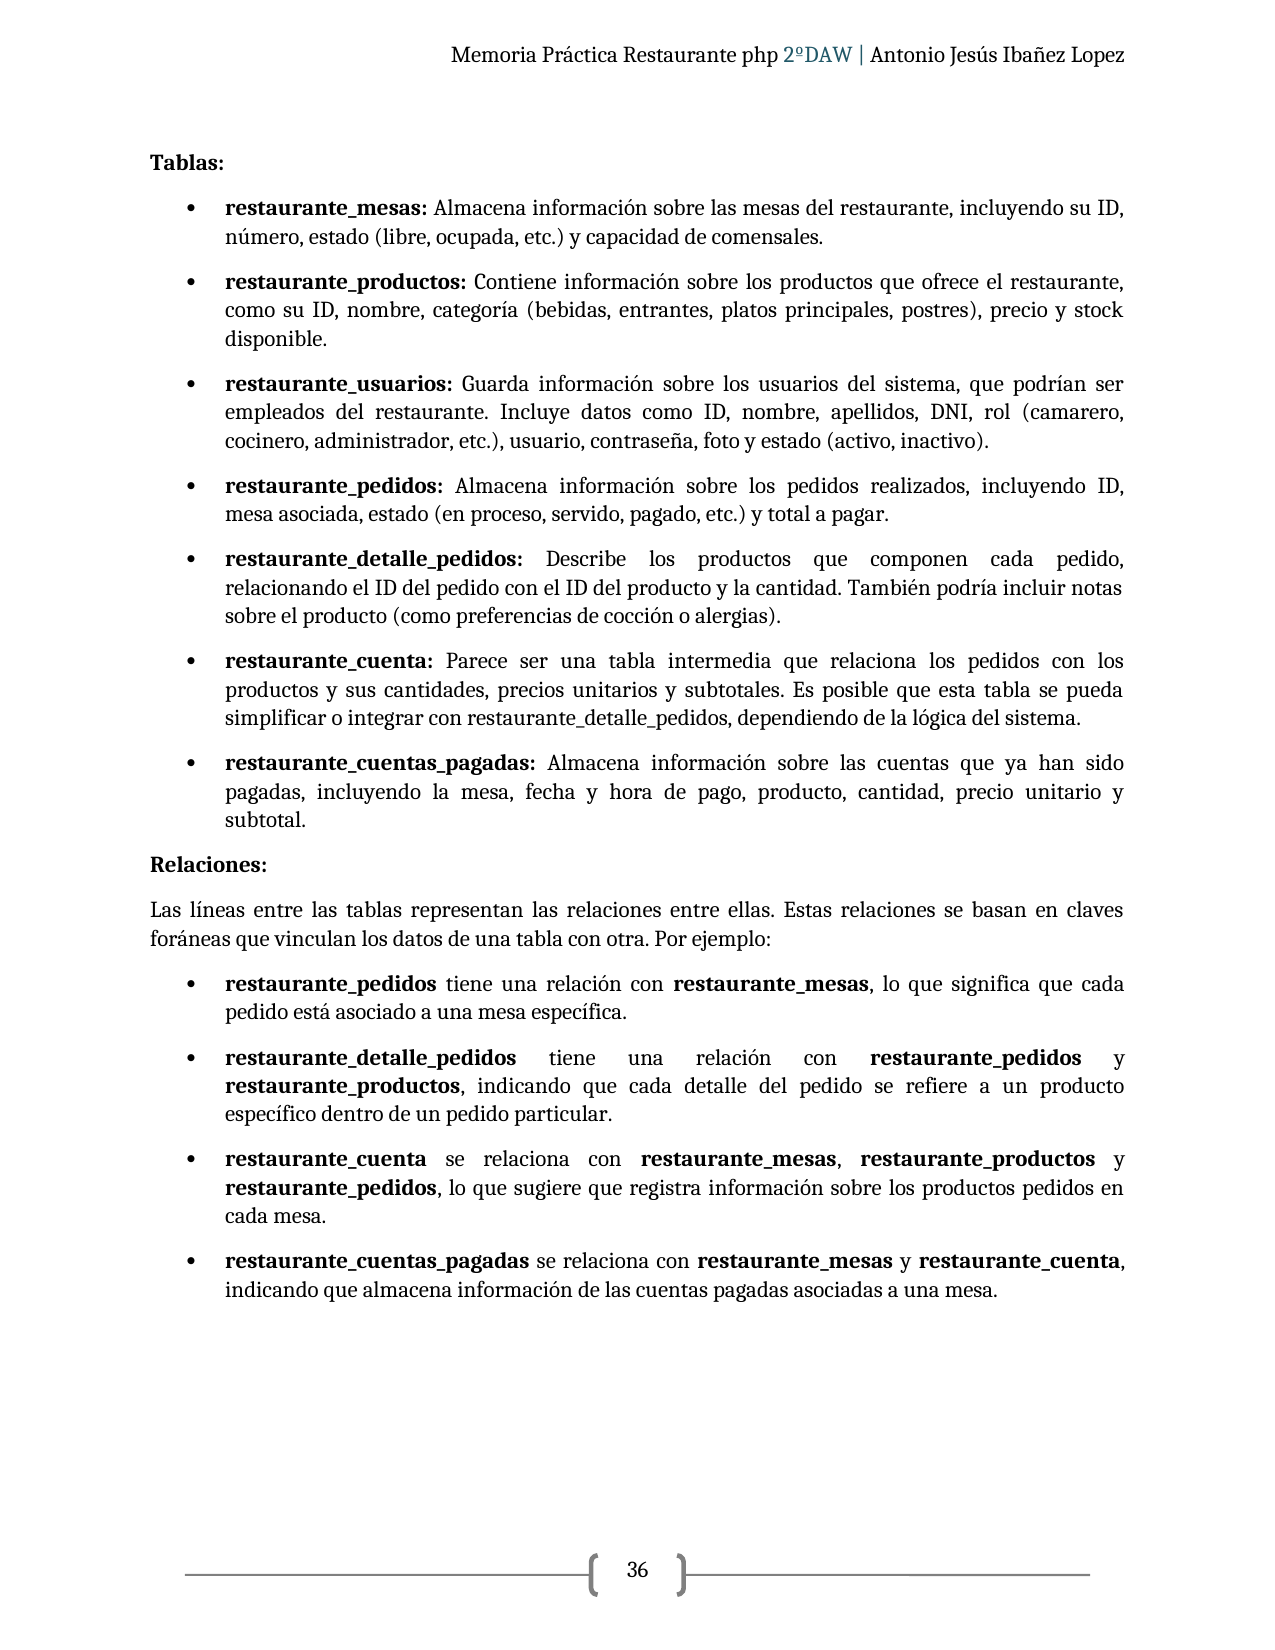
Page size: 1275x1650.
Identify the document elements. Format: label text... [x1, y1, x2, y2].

list restaurante_productos: Contiene información sobre los productos que ofrece el restaurante, como su ID, nombre, categoría (bebidas, entrantes, platos principales, postres), precio y stock disponible. [187, 269, 1125, 352]
text Tablas: [150, 150, 1125, 176]
list restaurante_cuenta: Parece ser una tabla intermedia que relaciona los pedidos con los productos y sus cantidades, precios unitarios y subtotales. Es posible que esta tabla se pueda simplificar o integrar con restaurante_detalle_pedidos, dependiendo de la lógica del sistema. [187, 648, 1125, 731]
list restaurante_detalle_pedidos: Describe los productos que componen cada pedido, relacionando el ID del pedido con el ID del producto y la cantidad. También podría incluir notas sobre el producto (como preferencias de cocción o alergias). [187, 546, 1125, 629]
list restaurante_cuenta se relaciona con restaurante_mesas, restaurante_productos y restaurante_pedidos, lo que sugiere que registra información sobre los productos pedidos en cada mesa. [187, 1146, 1125, 1229]
text Las líneas entre las tablas representan las relaciones entre ellas. Estas relaciones se basan en claves foráneas que vinculan los datos de una tabla con otra. Por ejemplo: [150, 897, 1125, 952]
list restaurante_pedidos: Almacena información sobre los pedidos realizados, incluyendo ID, mesa asociada, estado (en proceso, servido, pagado, etc.) y total a pagar. [187, 473, 1125, 527]
text Relaciones: [150, 852, 1125, 878]
list restaurante_pedidos tiene una relación con restaurante_mesas, lo que significa que cada pedido está asociado a una mesa específica. [187, 971, 1125, 1026]
list restaurante_cuentas_pagadas: Almacena información sobre las cuentas que ya han sido pagadas, incluyendo la mesa, fecha y hora de pago, producto, cantidad, precio unitario y subtotal. [187, 750, 1125, 833]
list restaurante_cuentas_pagadas se relaciona con restaurante_mesas y restaurante_cuenta, indicando que almacena información de las cuentas pagadas asociadas a una mesa. [187, 1248, 1125, 1303]
list restaurante_mesas: Almacena información sobre las mesas del restaurante, incluyendo su ID, número, estado (libre, ocupada, etc.) y capacidad de comensales. [187, 195, 1125, 250]
list restaurante_detalle_pedidos tiene una relación con restaurante_pedidos y restaurante_productos, indicando que cada detalle del pedido se refiere a un producto específico dentro de un pedido particular. [187, 1044, 1125, 1127]
list restaurante_usuarios: Guarda información sobre los usuarios del sistema, que podrían ser empleados del restaurante. Incluye datos como ID, nombre, apellidos, DNI, rol (camarero, cocinero, administrador, etc.), usuario, contraseña, foto y estado (activo, inactivo). [187, 371, 1125, 454]
